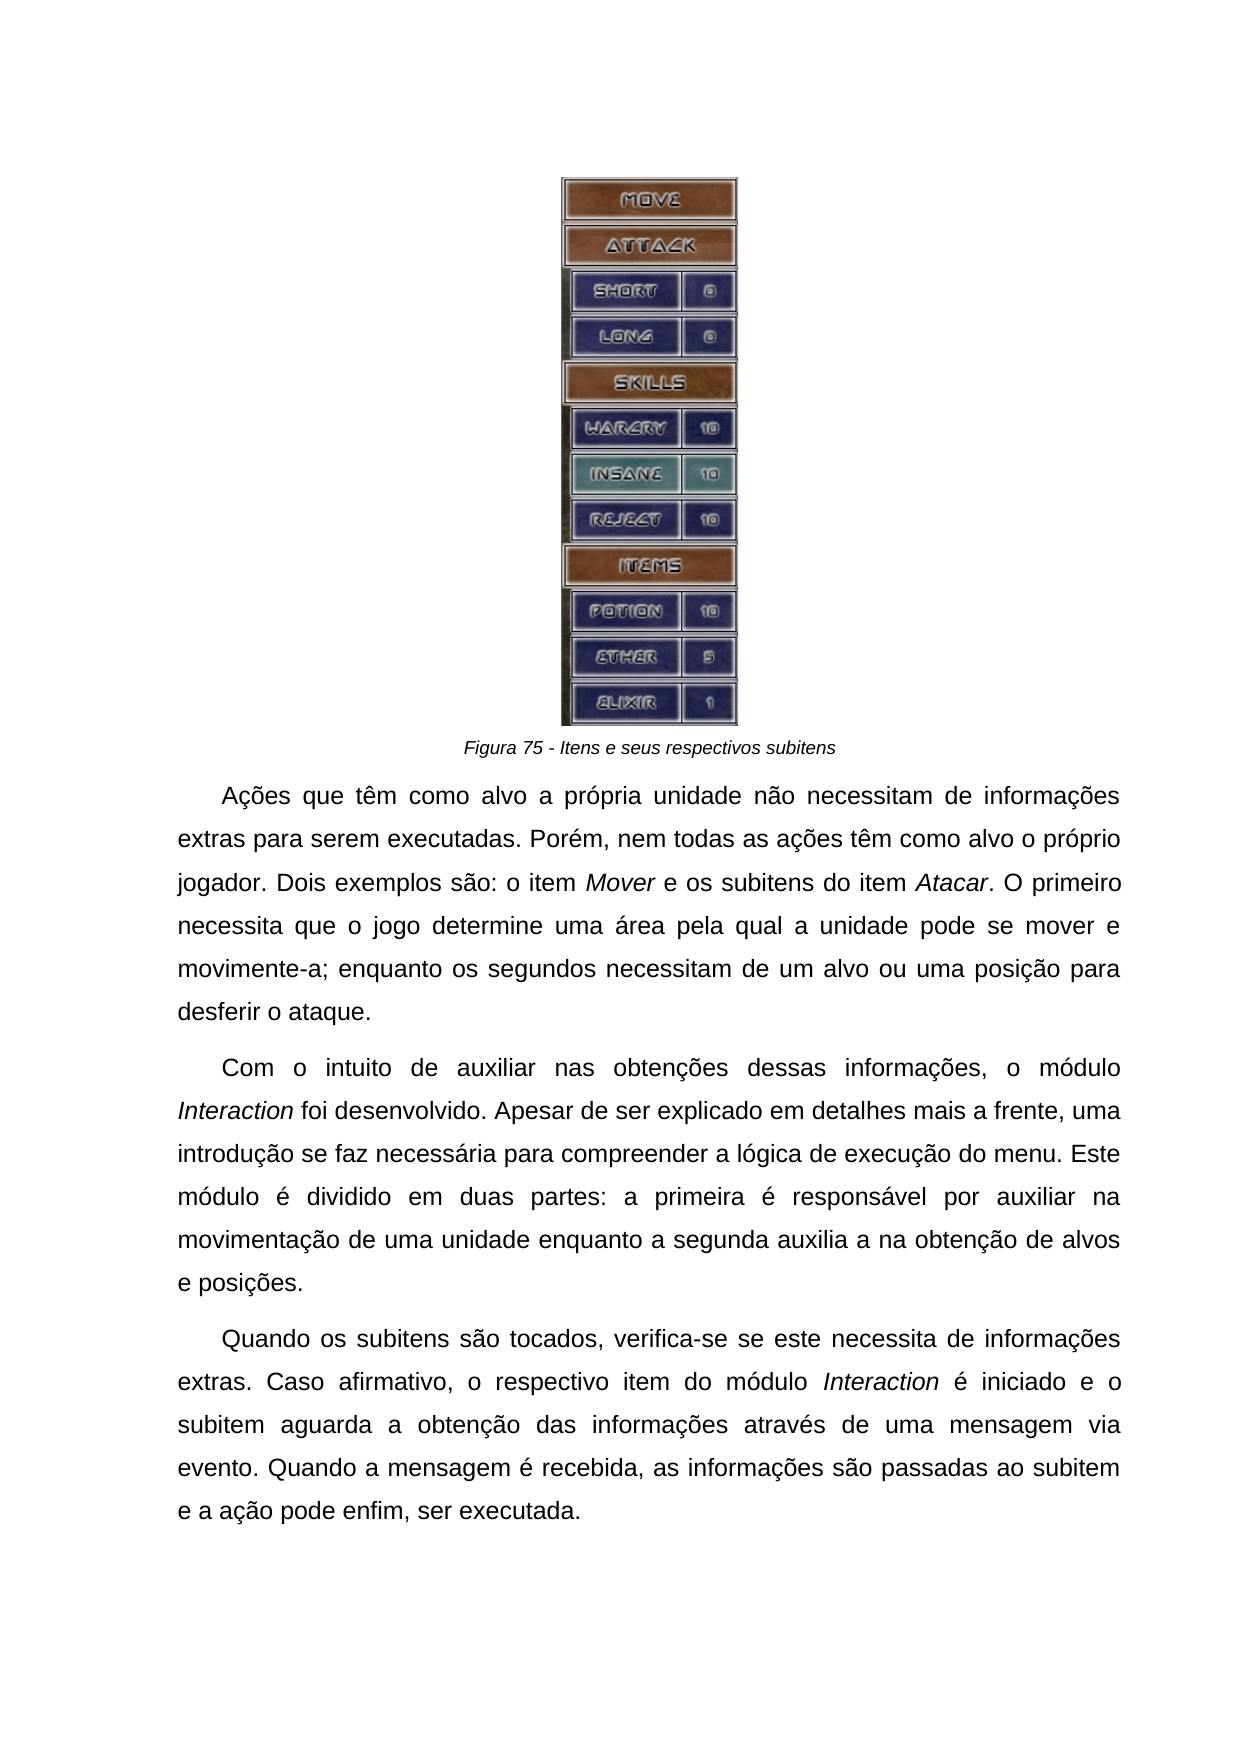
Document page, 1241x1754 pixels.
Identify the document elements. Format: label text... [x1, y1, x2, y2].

text Com o intuito de auxiliar nas obtenções dessas informações, o módulo Interaction foi desenvolvido. Apesar de ser explicado em detalhes mais a frente, uma introdução se faz necessária para compreender a lógica de execução do menu. Este módulo é dividido em duas partes: a primeira é responsável por auxiliar na movimentação de uma unidade enquanto a segunda auxilia a na obtenção de alvos e posições. [177, 1052, 1122, 1297]
text Quando os subitens são tocados, verifica-se se este necessita de informações extras. Caso afirmativo, o respectivo item do módulo Interaction é iniciado e o subitem aguarda a obtenção das informações através de uma mensagem via evento. Quando a mensagem é recebida, as informações são passadas ao subitem e a ação pode enfim, ser executada. [177, 1324, 1122, 1525]
text Ações que têm como alvo a própria unidade não necessitam de informações extras para serem executadas. Porém, nem todas as ações têm como alvo o próprio jogador. Dois exemplos são: o item Mover e os subitens do item Atacar. O primeiro necessita que o jogo determine uma área pela qual a unidade pode se mover e movimente-a; enquanto os segundos necessitam de um alvo ou uma posição para desferir o ataque. [177, 781, 1122, 1026]
picture [561, 177, 739, 726]
